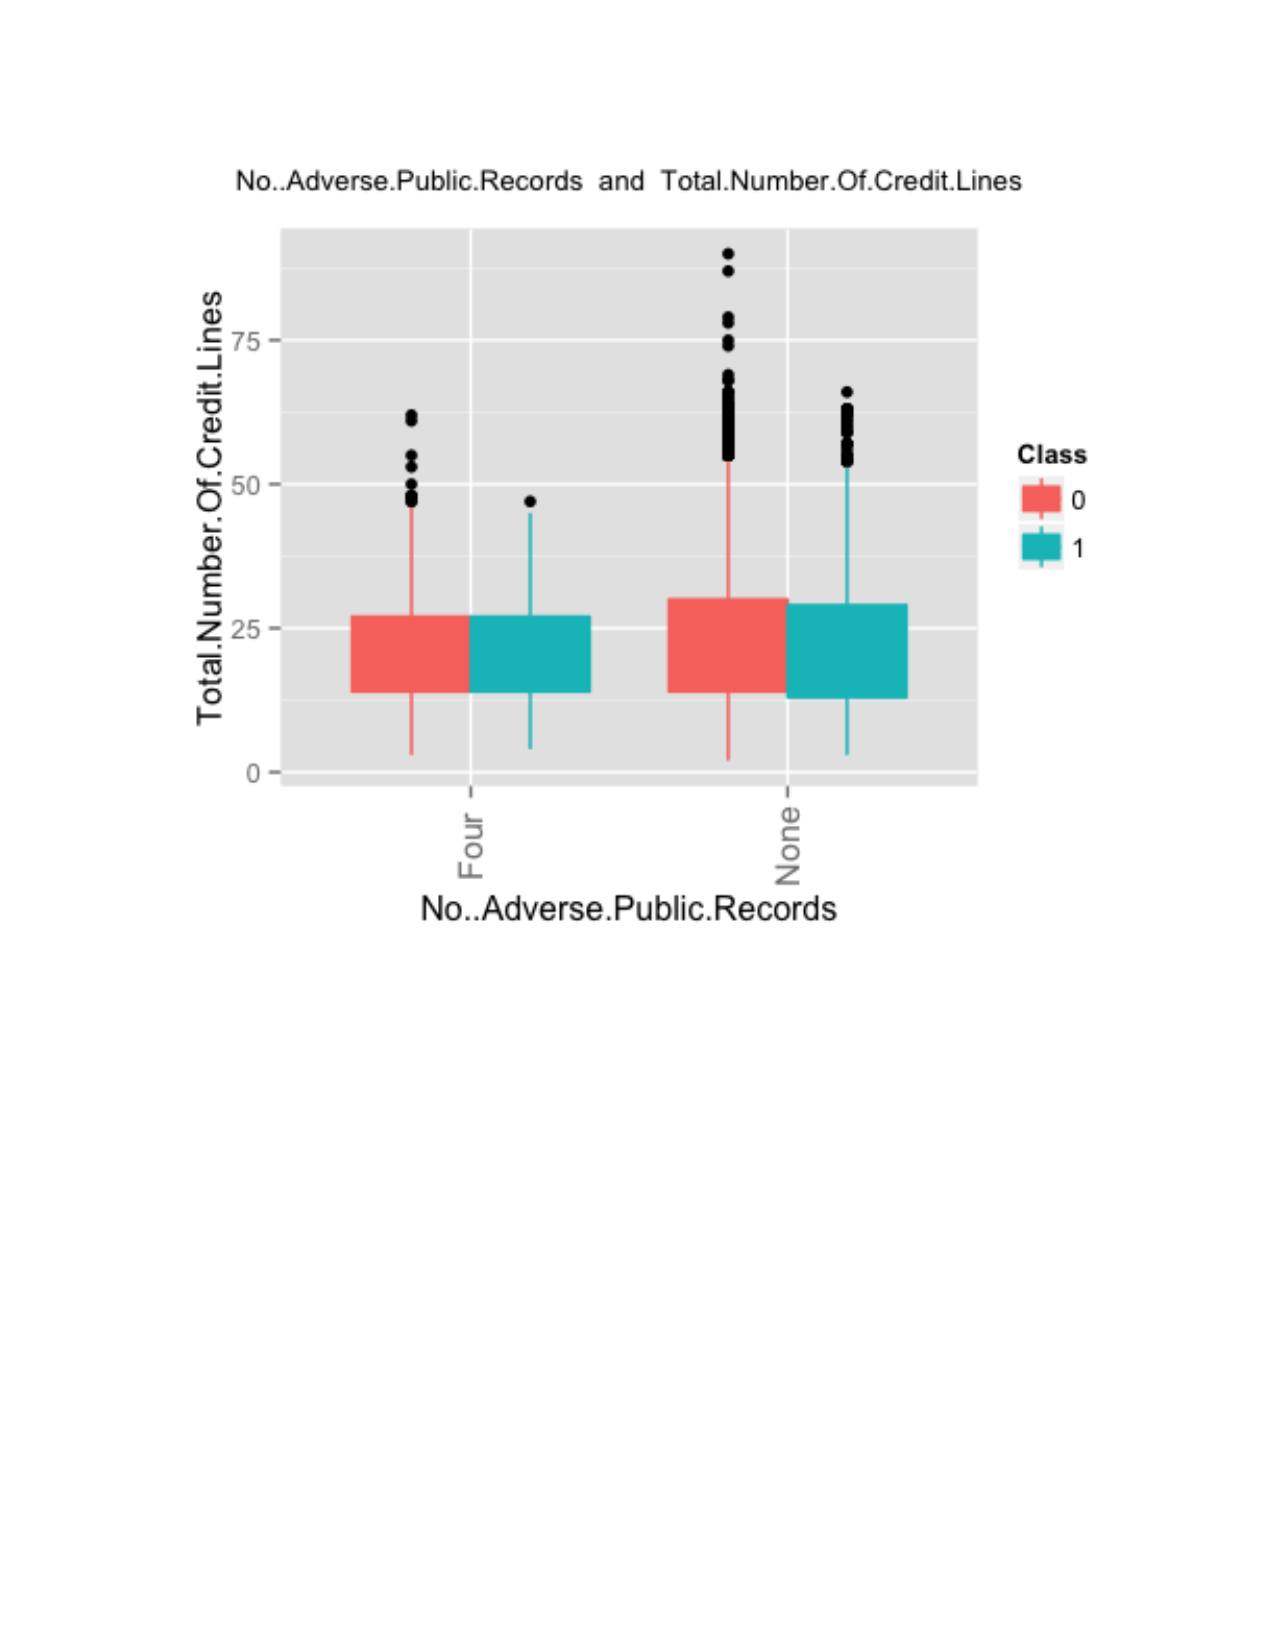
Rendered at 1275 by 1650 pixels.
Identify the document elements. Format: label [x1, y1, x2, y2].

picture [168, 150, 1169, 950]
